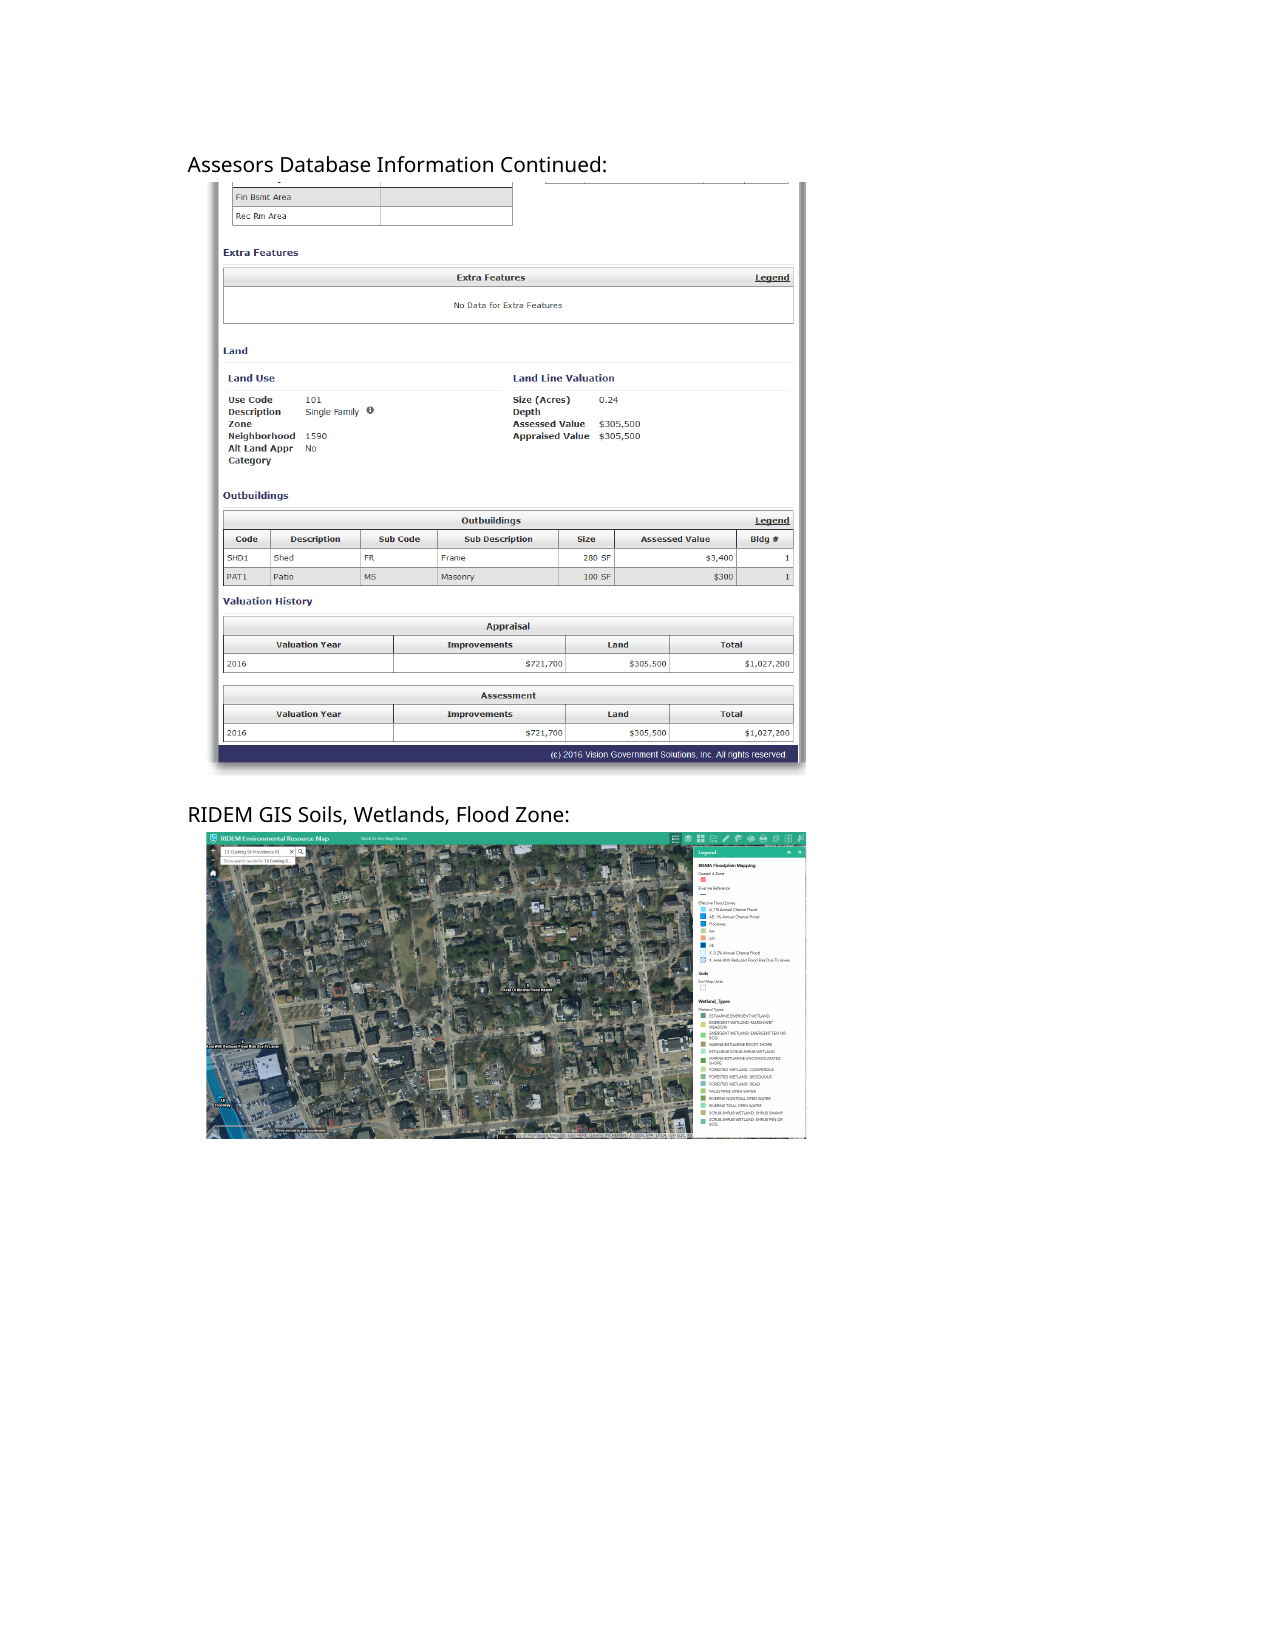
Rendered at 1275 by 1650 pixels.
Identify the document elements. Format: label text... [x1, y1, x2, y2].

picture [206, 182, 807, 776]
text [187, 150, 1087, 775]
picture [206, 832, 807, 1139]
